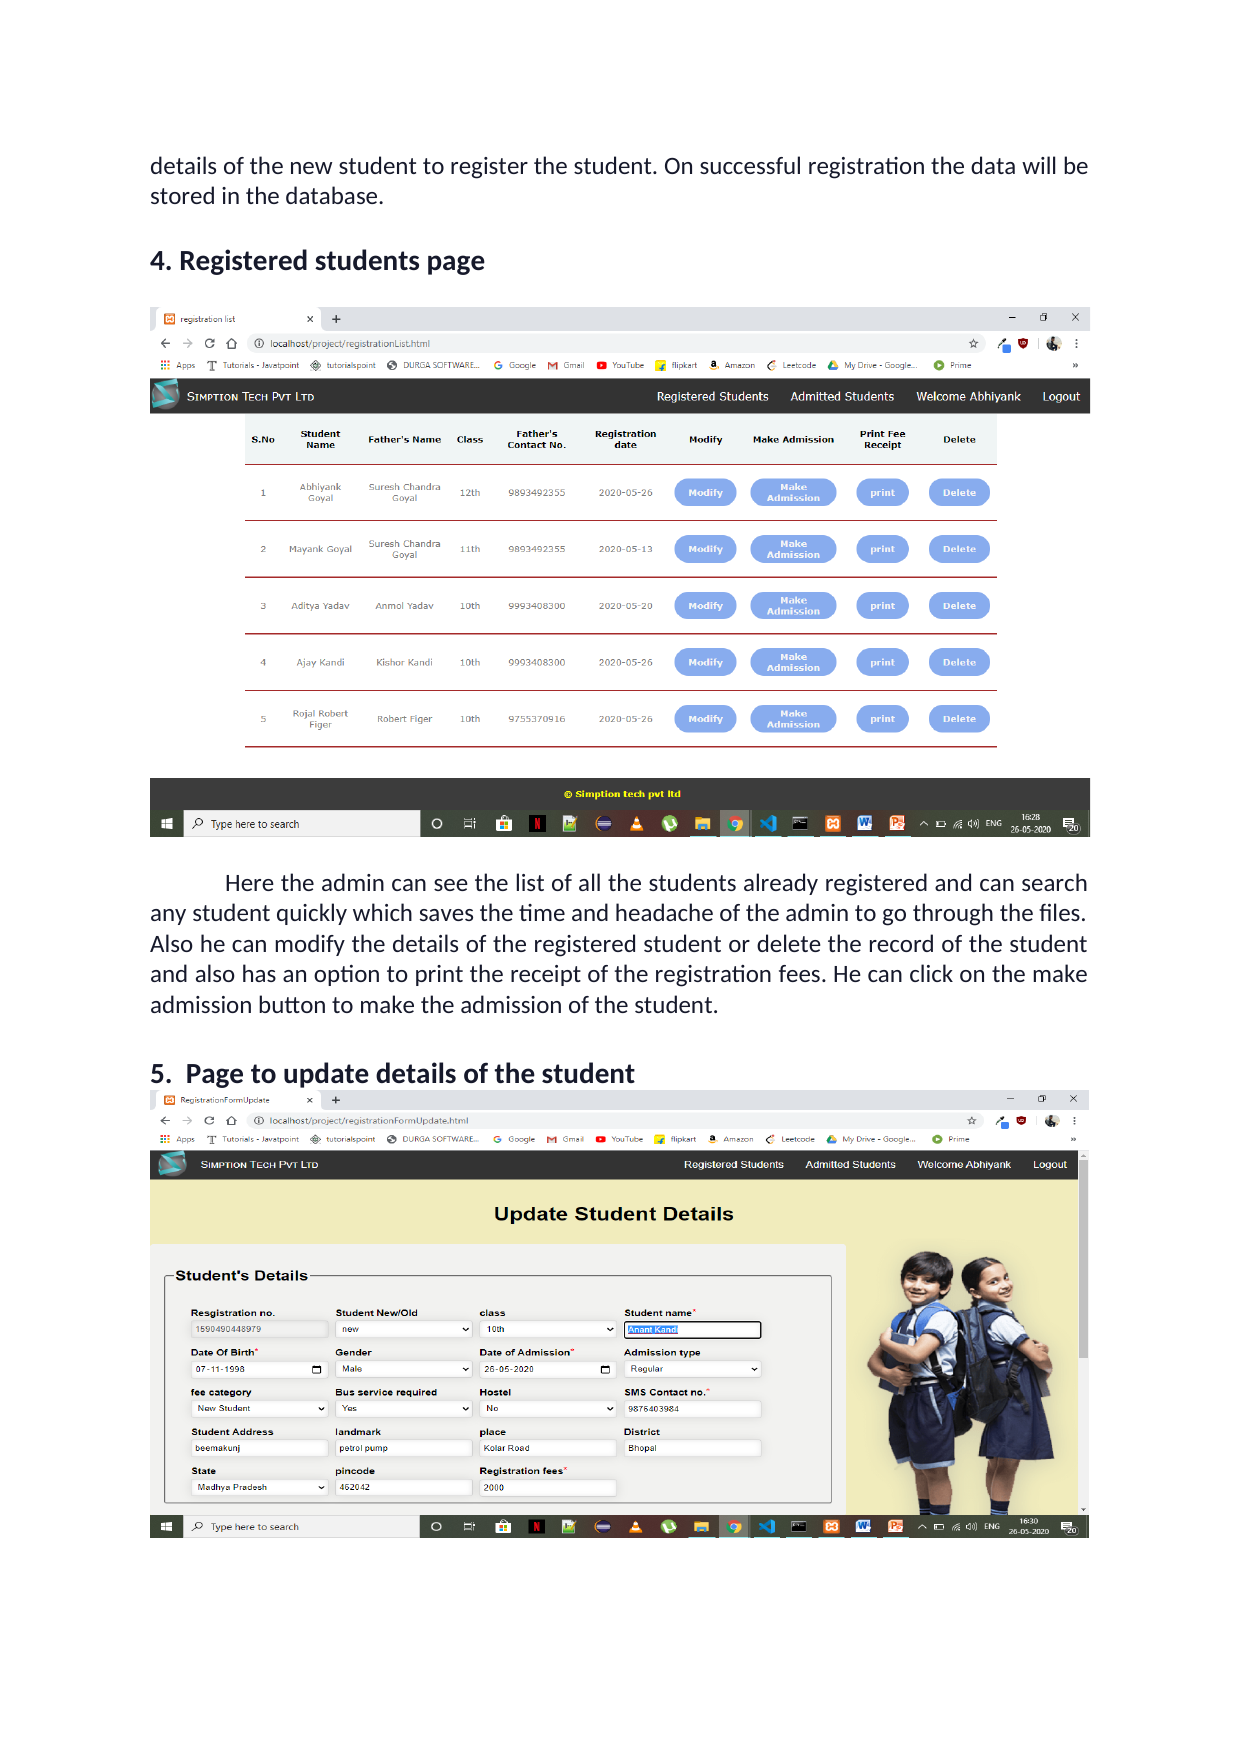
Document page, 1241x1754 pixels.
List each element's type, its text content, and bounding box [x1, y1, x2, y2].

picture [150, 307, 1091, 837]
text Here the admin can see the list of all the students already registered and can search any student quickly which saves the time and headache of the admin to go through the files. [150, 867, 1090, 928]
text 5. Page to update details of the student [150, 1055, 1090, 1091]
text Also he can modify the details of the registered student or delete the record of the student and also has an option to print the receipt of the registration fees. He can click on the make admission button to make the admission of the student. [150, 928, 1090, 1019]
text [150, 150, 1090, 211]
text 4. Registered students page [150, 242, 1090, 277]
picture [150, 1090, 1089, 1538]
